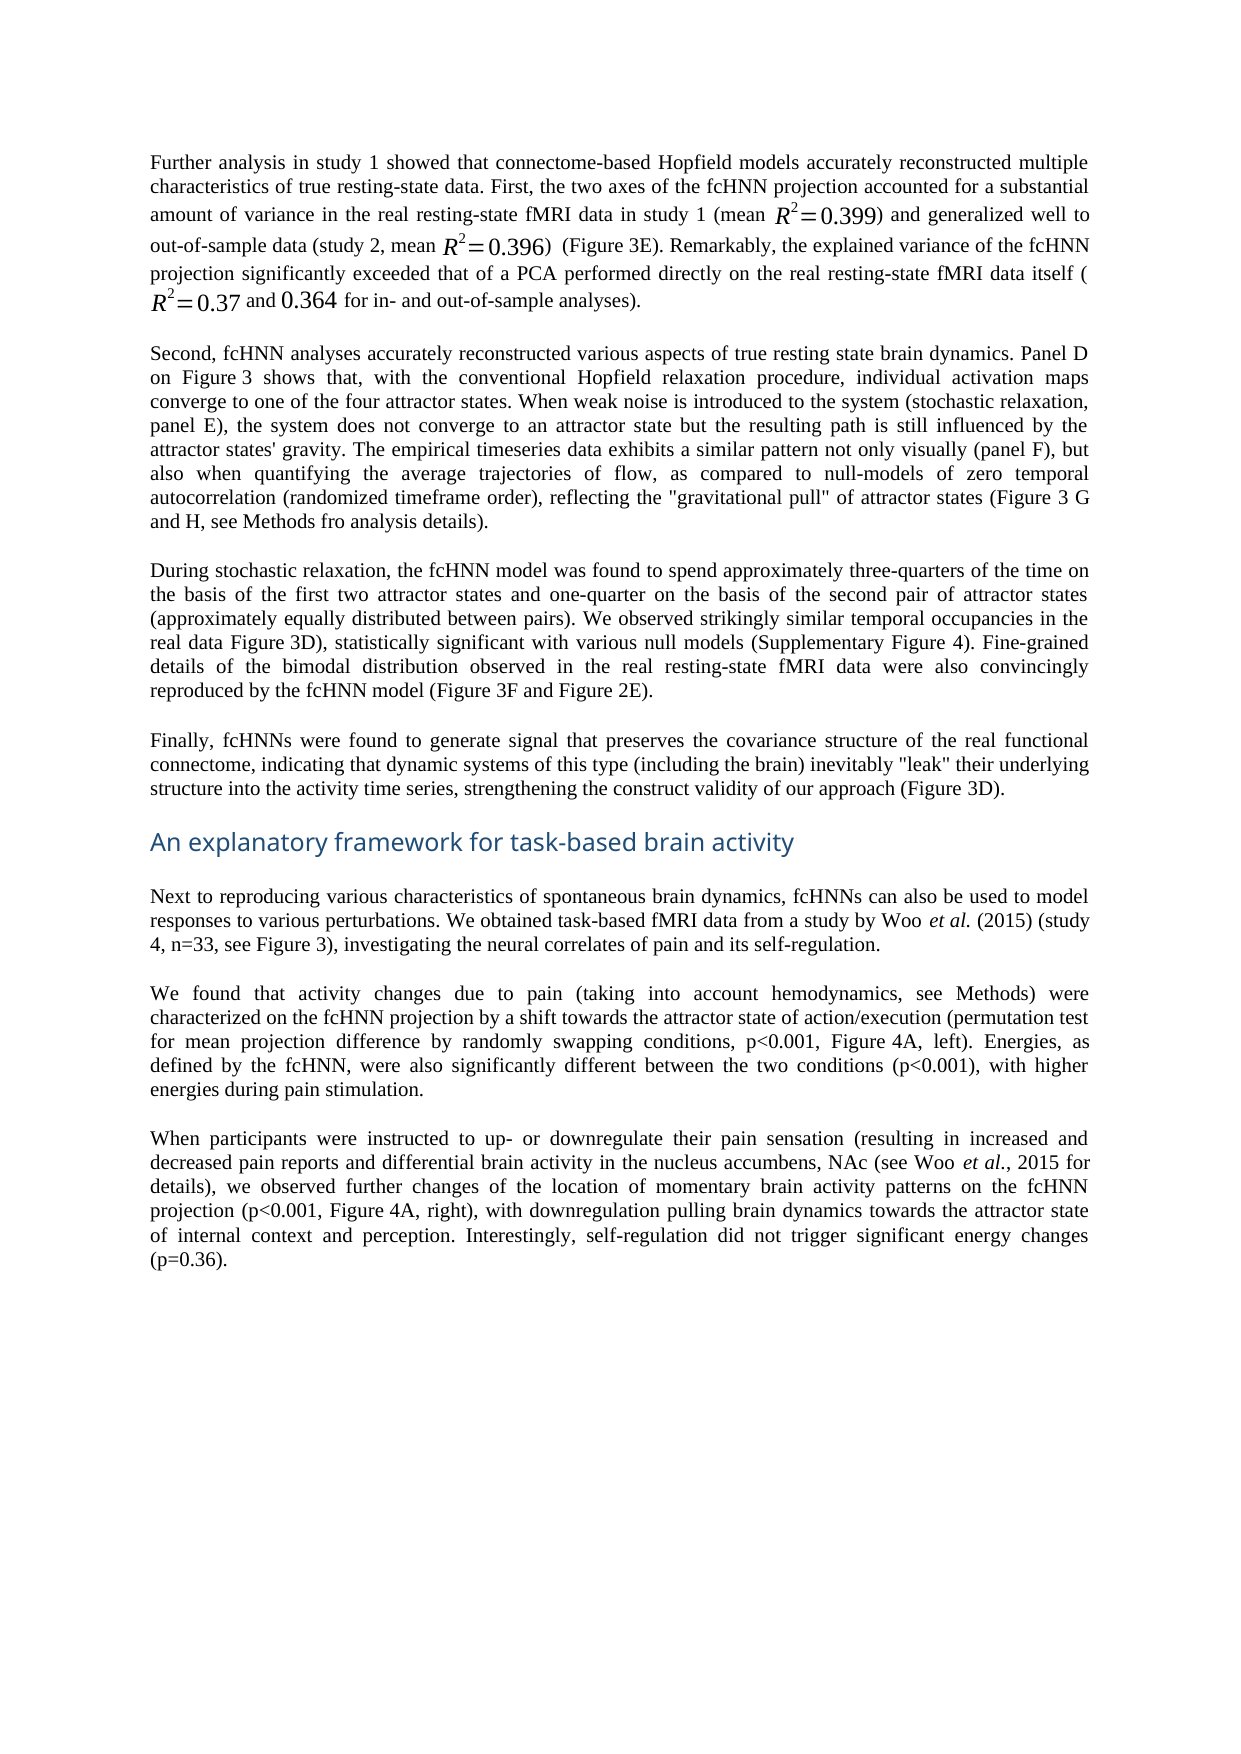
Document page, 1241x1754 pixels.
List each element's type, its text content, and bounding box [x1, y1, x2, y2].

text During stochastic relaxation, the fcHNN model was found to spend approximately three-quarters of the time on the basis of the first two attractor states and one-quarter on the basis of the second pair of attractor states (approximately equally distributed between pairs). We observed strikingly similar temporal occupancies in the real data Figure 3D), statistically significant with various null models (Supplementary Figure 4). Fine-grained details of the bimodal distribution observed in the real resting-state fMRI data were also convincingly reproduced by the fcHNN model (Figure 3F and Figure 2E). [150, 558, 1090, 702]
text We found that activity changes due to pain (taking into account hemodynamics, see Methods) were characterized on the fcHNN projection by a shift towards the attractor state of action/execution (permutation test for mean projection difference by randomly swapping conditions, p<0.001, Figure 4A, left). Energies, as defined by the fcHNN, were also significantly different between the two conditions (p<0.001), with higher energies during pain stimulation. [150, 981, 1090, 1101]
text Next to reproducing various characteristics of spontaneous brain dynamics, fcHNNs can also be used to model responses to various perturbations. We obtained task-based fMRI data from a study by Woo et al. (2015) (study 4, n=33, see Figure 3), investigating the neural correlates of pain and its self-regulation. [150, 884, 1090, 956]
text When participants were instructed to up- or downregulate their pain sensation (resulting in increased and decreased pain reports and differential brain activity in the nucleus accumbens, NAc (see Woo et al., 2015 for details), we observed further changes of the location of momentary brain activity patterns on the fcHNN projection (p<0.001, Figure 4A, right), with downregulation pulling brain dynamics towards the attractor state of internal context and perception. Interestingly, self-regulation did not trigger significant energy changes (p=0.36). [150, 1126, 1090, 1271]
text Further analysis in study 1 showed that connectome-based Hopfield models accurately reconstructed multiple characteristics of true resting-state data. First, the two axes of the fcHNN projection accounted for a substantial amount of variance in the real resting-state fMRI data in study 1 (mean ) and generalized well to out-of-sample data (study 2, mean ) (Figure 3E). Remarkably, the explained variance of the fcHNN projection significantly exceeded that of a PCA performed directly on the real resting-state fMRI data itself ( and for in- and out-of-sample analyses). [150, 150, 1090, 316]
text Second, fcHNN analyses accurately reconstructed various aspects of true resting state brain dynamics. Panel D on Figure 3 shows that, with the conventional Hopfield relaxation procedure, individual activation maps converge to one of the four attractor states. When weak noise is introduced to the system (stochastic relaxation, panel E), the system does not converge to an attractor state but the resulting path is still influenced by the attractor states' gravity. The empirical timeseries data exhibits a similar pattern not only visually (panel F), but also when quantifying the average trajectories of flow, as compared to null-models of zero temporal autocorrelation (randomized timeframe order), reflecting the "gravitational pull" of attractor states (Figure 3 G and H, see Methods fro analysis details). [150, 341, 1090, 533]
text Finally, fcHNNs were found to generate signal that preserves the covariance structure of the real functional connectome, indicating that dynamic systems of this type (including the brain) inevitably "leak" their underlying structure into the activity time series, strengthening the construct validity of our approach (Figure 3D). [150, 727, 1090, 800]
subtitle An explanatory framework for task-based brain activity [150, 825, 1090, 859]
